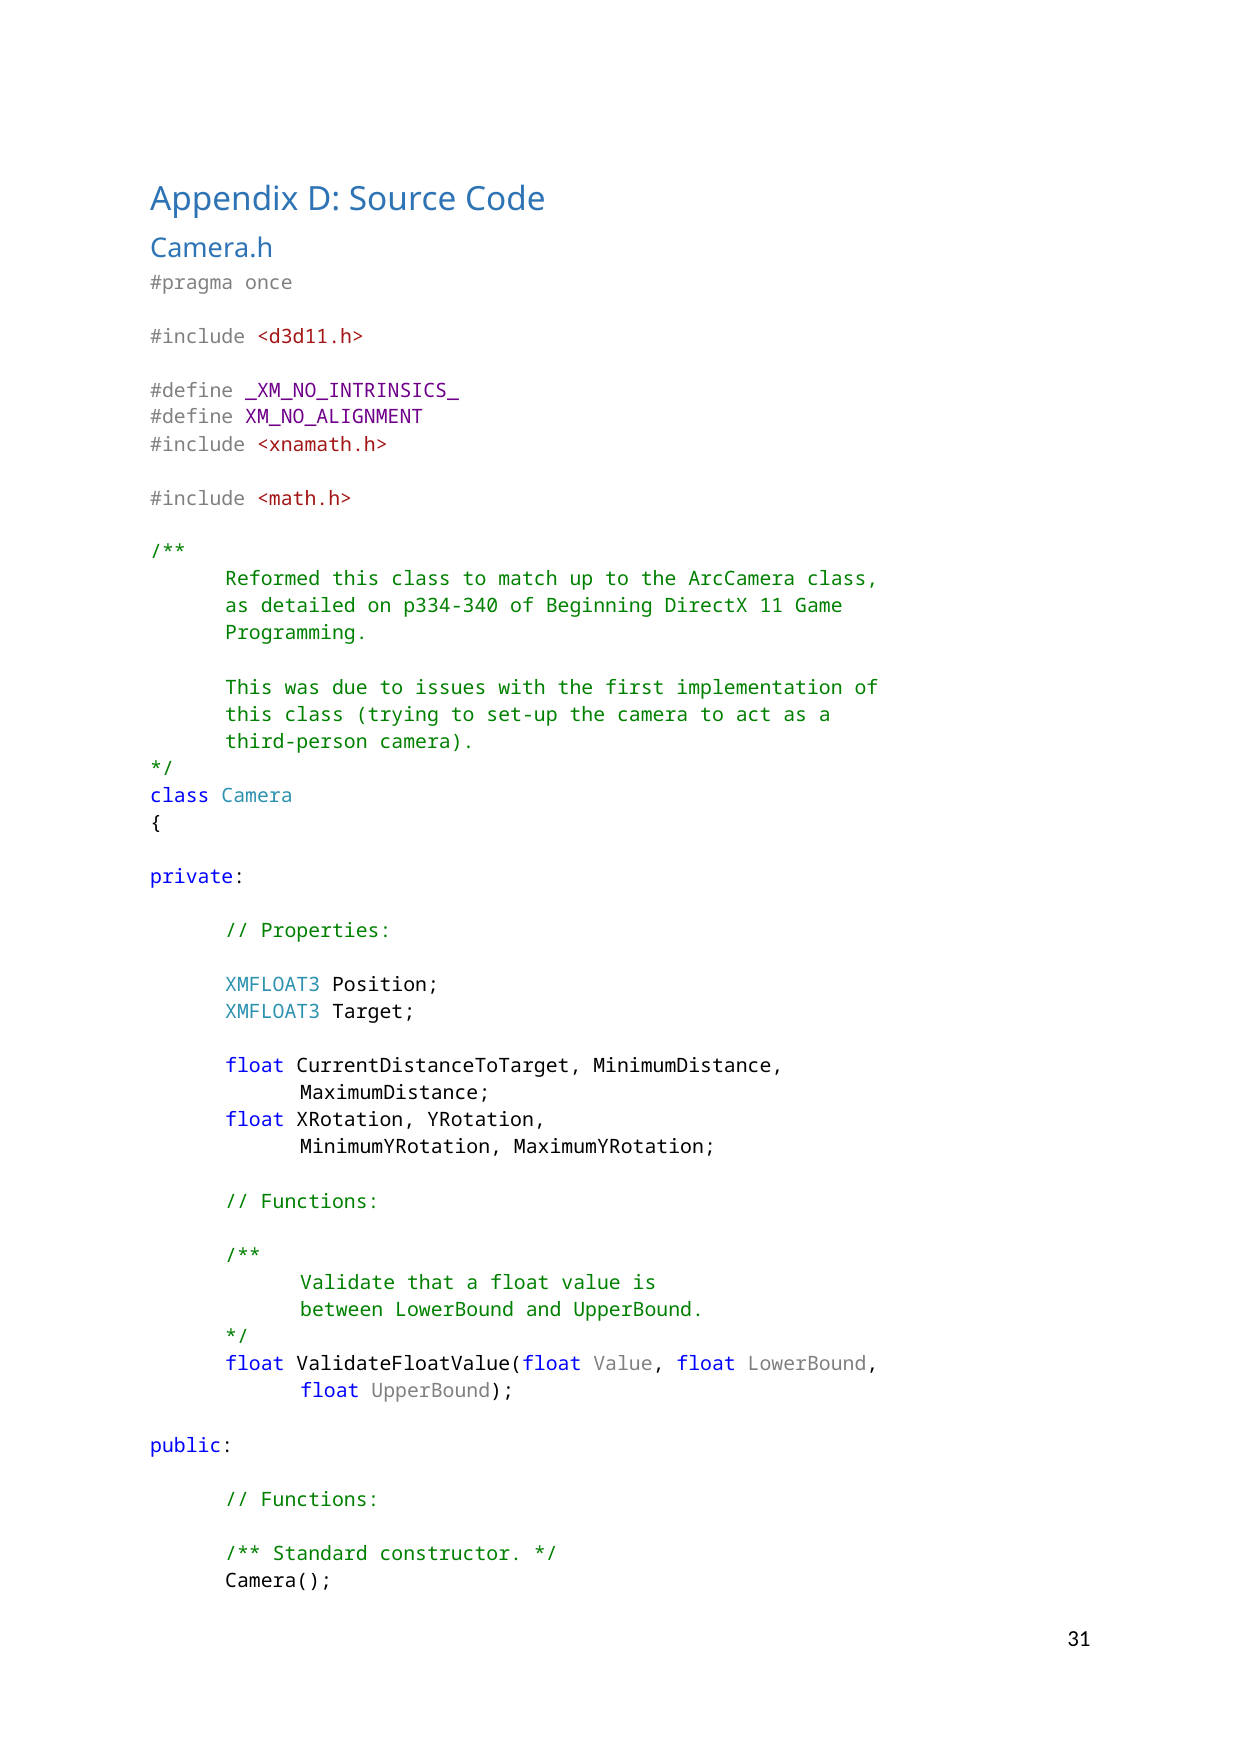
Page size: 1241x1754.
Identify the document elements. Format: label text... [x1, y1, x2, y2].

text */ [150, 1322, 1090, 1349]
text float XRotation, YRotation, [150, 1105, 1090, 1132]
text // Properties: [150, 916, 1090, 943]
text third-person camera). [150, 728, 1090, 754]
text /** Standard constructor. */ [150, 1539, 1090, 1566]
text public: [150, 1431, 1090, 1458]
text class Camera [150, 782, 1090, 808]
text float ValidateFloatValue(float Value, float LowerBound, [150, 1349, 1090, 1376]
text /** [150, 1241, 1090, 1268]
text as detailed on p334-340 of Beginning DirectX 11 Game [150, 592, 1090, 619]
text XMFLOAT3 Target; [150, 997, 1090, 1024]
text float CurrentDistanceToTarget, MinimumDistance, [150, 1051, 1090, 1078]
subtitle Appendix D: Source Code [150, 175, 1090, 220]
text between LowerBound and UpperBound. [150, 1295, 1090, 1322]
text Validate that a float value is [150, 1268, 1090, 1295]
text MinimumYRotation, MaximumYRotation; [150, 1132, 1090, 1159]
text // Functions: [150, 1485, 1090, 1512]
text Camera(); [150, 1566, 1090, 1593]
text #include <xnamath.h> [150, 430, 1090, 457]
text #define _XM_NO_INTRINSICS_ [150, 376, 1090, 403]
subtitle Camera.h [150, 228, 1090, 265]
text #include <d3d11.h> [150, 322, 1090, 349]
text float UpperBound); [150, 1376, 1090, 1403]
text { [150, 808, 1090, 836]
text #include <math.h> [150, 484, 1090, 511]
text private: [150, 862, 1090, 889]
text */ [150, 754, 1090, 782]
text #define XM_NO_ALIGNMENT [150, 403, 1090, 430]
text #pragma once [150, 268, 1090, 295]
text // Functions: [150, 1187, 1090, 1214]
text Programming. [150, 619, 1090, 646]
text MaximumDistance; [150, 1078, 1090, 1105]
text Reformed this class to match up to the ArcCamera class, [150, 565, 1090, 592]
text /** [150, 538, 1090, 565]
text this class (trying to set-up the camera to act as a [150, 701, 1090, 728]
text This was due to issues with the first implementation of [150, 674, 1090, 701]
text XMFLOAT3 Position; [150, 970, 1090, 997]
